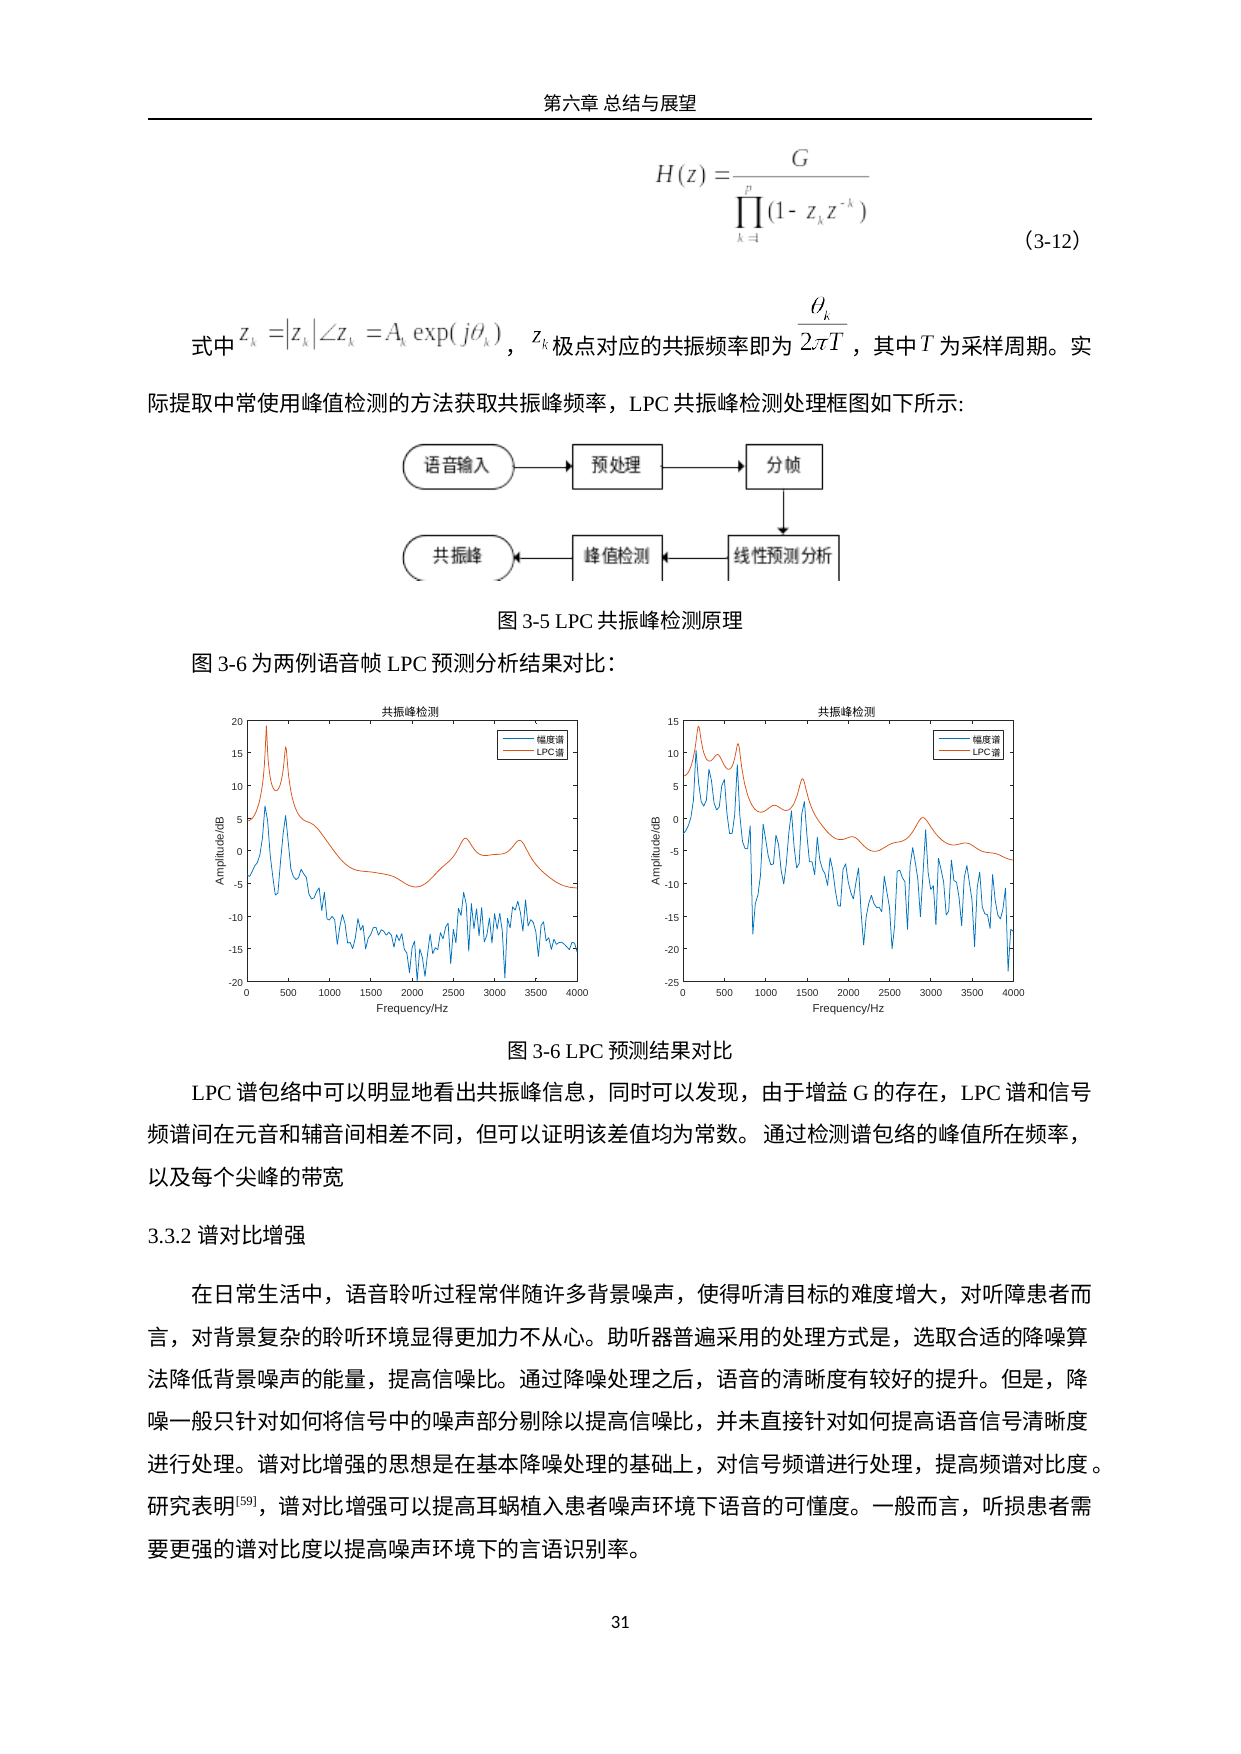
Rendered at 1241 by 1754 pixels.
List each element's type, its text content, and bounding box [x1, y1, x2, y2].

text 3.3.2 谱对比增强 [148, 1217, 1092, 1251]
text 式中，极点对应的共振频率即为，其中为采样周期。实际提取中常使用峰值检测的方法获取共振峰频率，LPC共振峰检测处理框图如下所示: [148, 274, 1092, 418]
text 图3-6为两例语音帧LPC预测分析结果对比： [148, 644, 1092, 678]
text LPC谱包络中可以明显地看出共振峰信息，同时可以发现，由于增益G的存在，LPC谱和信号频谱间在元音和辅音间相差不同，但可以证明该差值均为常数。通过检测谱包络的峰值所在频率，以及每个尖峰的带宽 [148, 1073, 1092, 1192]
text 图3-6 LPC预测结果对比 [148, 1032, 1092, 1066]
text （3-12） [148, 131, 1092, 267]
text 图3-5 LPC共振峰检测原理 [148, 603, 1092, 637]
text 在日常生活中，语音聆听过程常伴随许多背景噪声，使得听清目标的难度增大，对听障患者而言，对背景复杂的聆听环境显得更加力不从心。助听器普遍采用的处理方式是，选取合适的降噪算法降低背景噪声的能量，提高信噪比。通过降噪处理之后，语音的清晰度有较好的提升。但是，降噪一般只针对如何将信号中的噪声部分剔除以提高信噪比，并未直接针对如何提高语音信号清晰度进行处理。谱对比增强的思想是在基本降噪处理的基础上，对信号频谱进行处理，提高频谱对比度。研究表明[59]，谱对比增强可以提高耳蜗植入患者噪声环境下语音的可懂度。一般而言，听损患者需要更强的谱对比度以提高噪声环境下的言语识别率。 [148, 1276, 1092, 1564]
